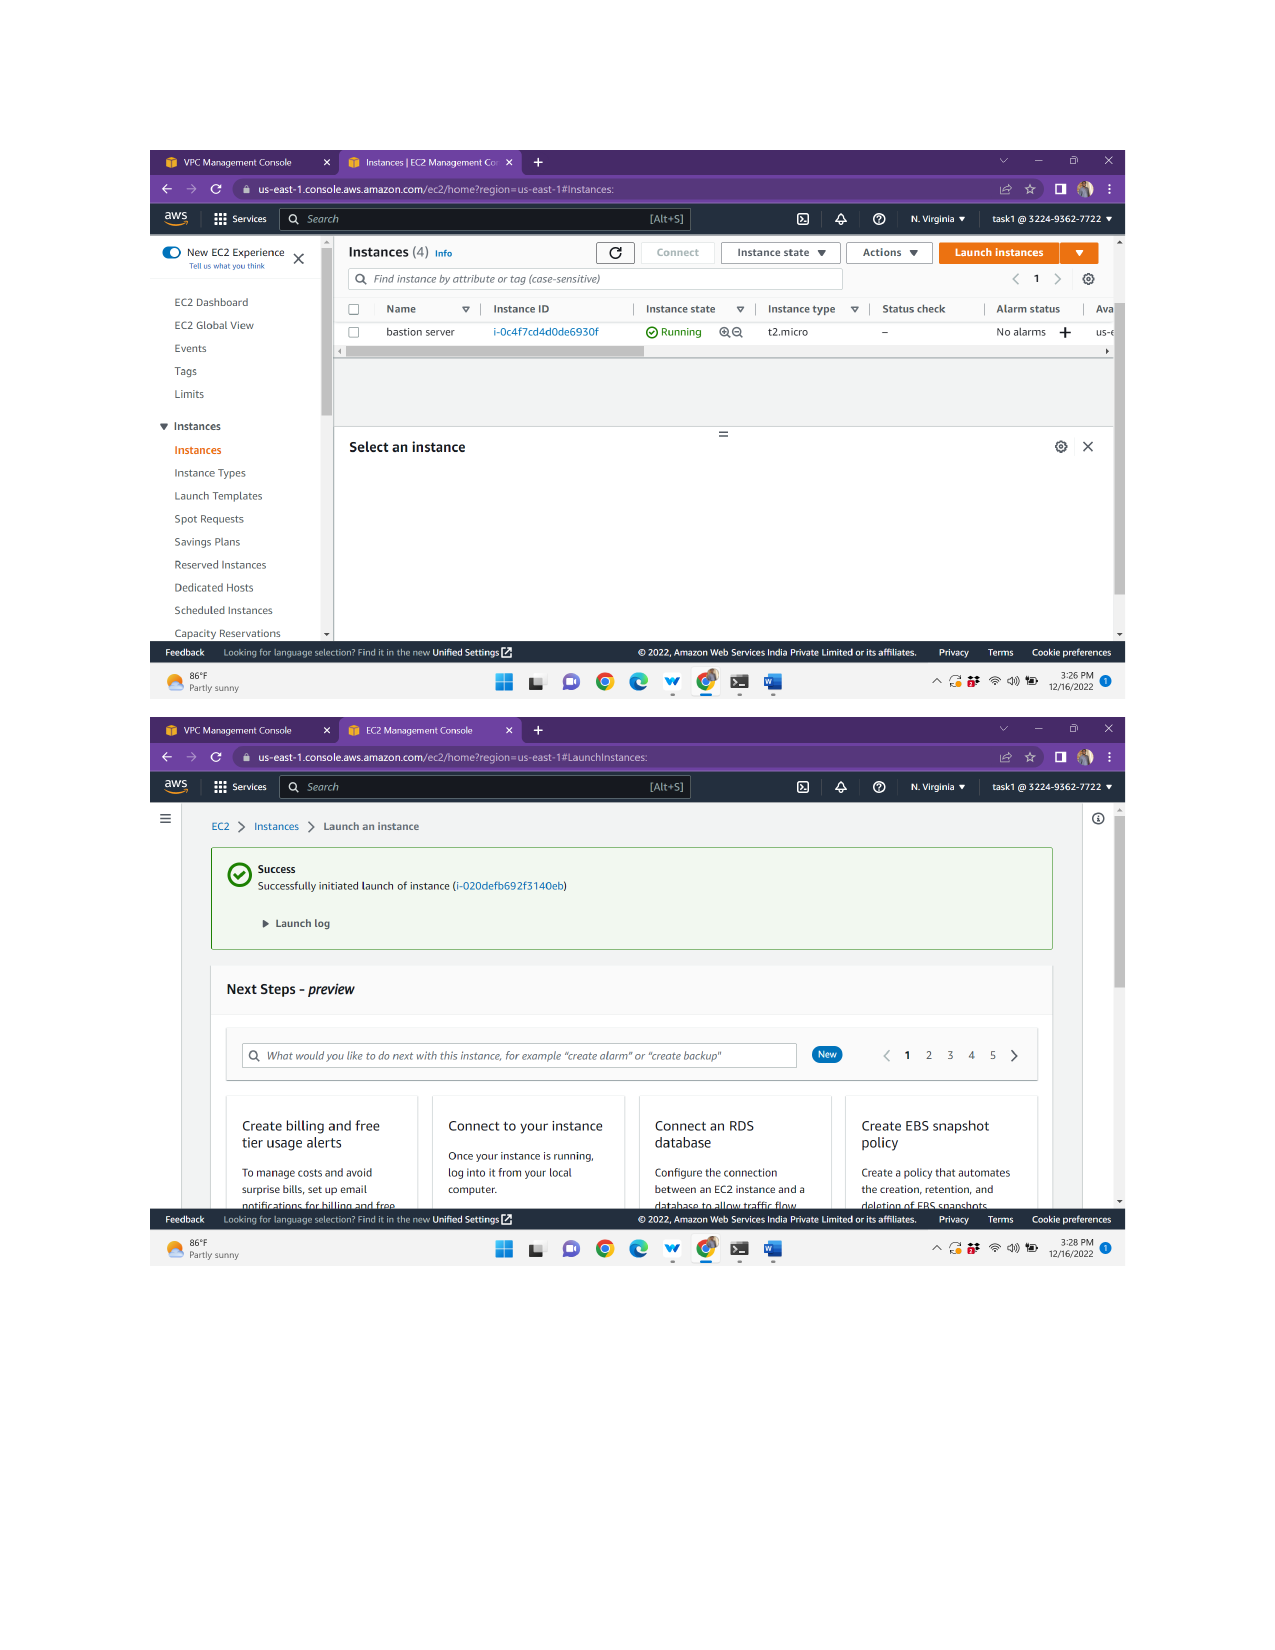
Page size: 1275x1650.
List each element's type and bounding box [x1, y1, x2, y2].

picture [150, 717, 1125, 1266]
picture [150, 150, 1125, 699]
